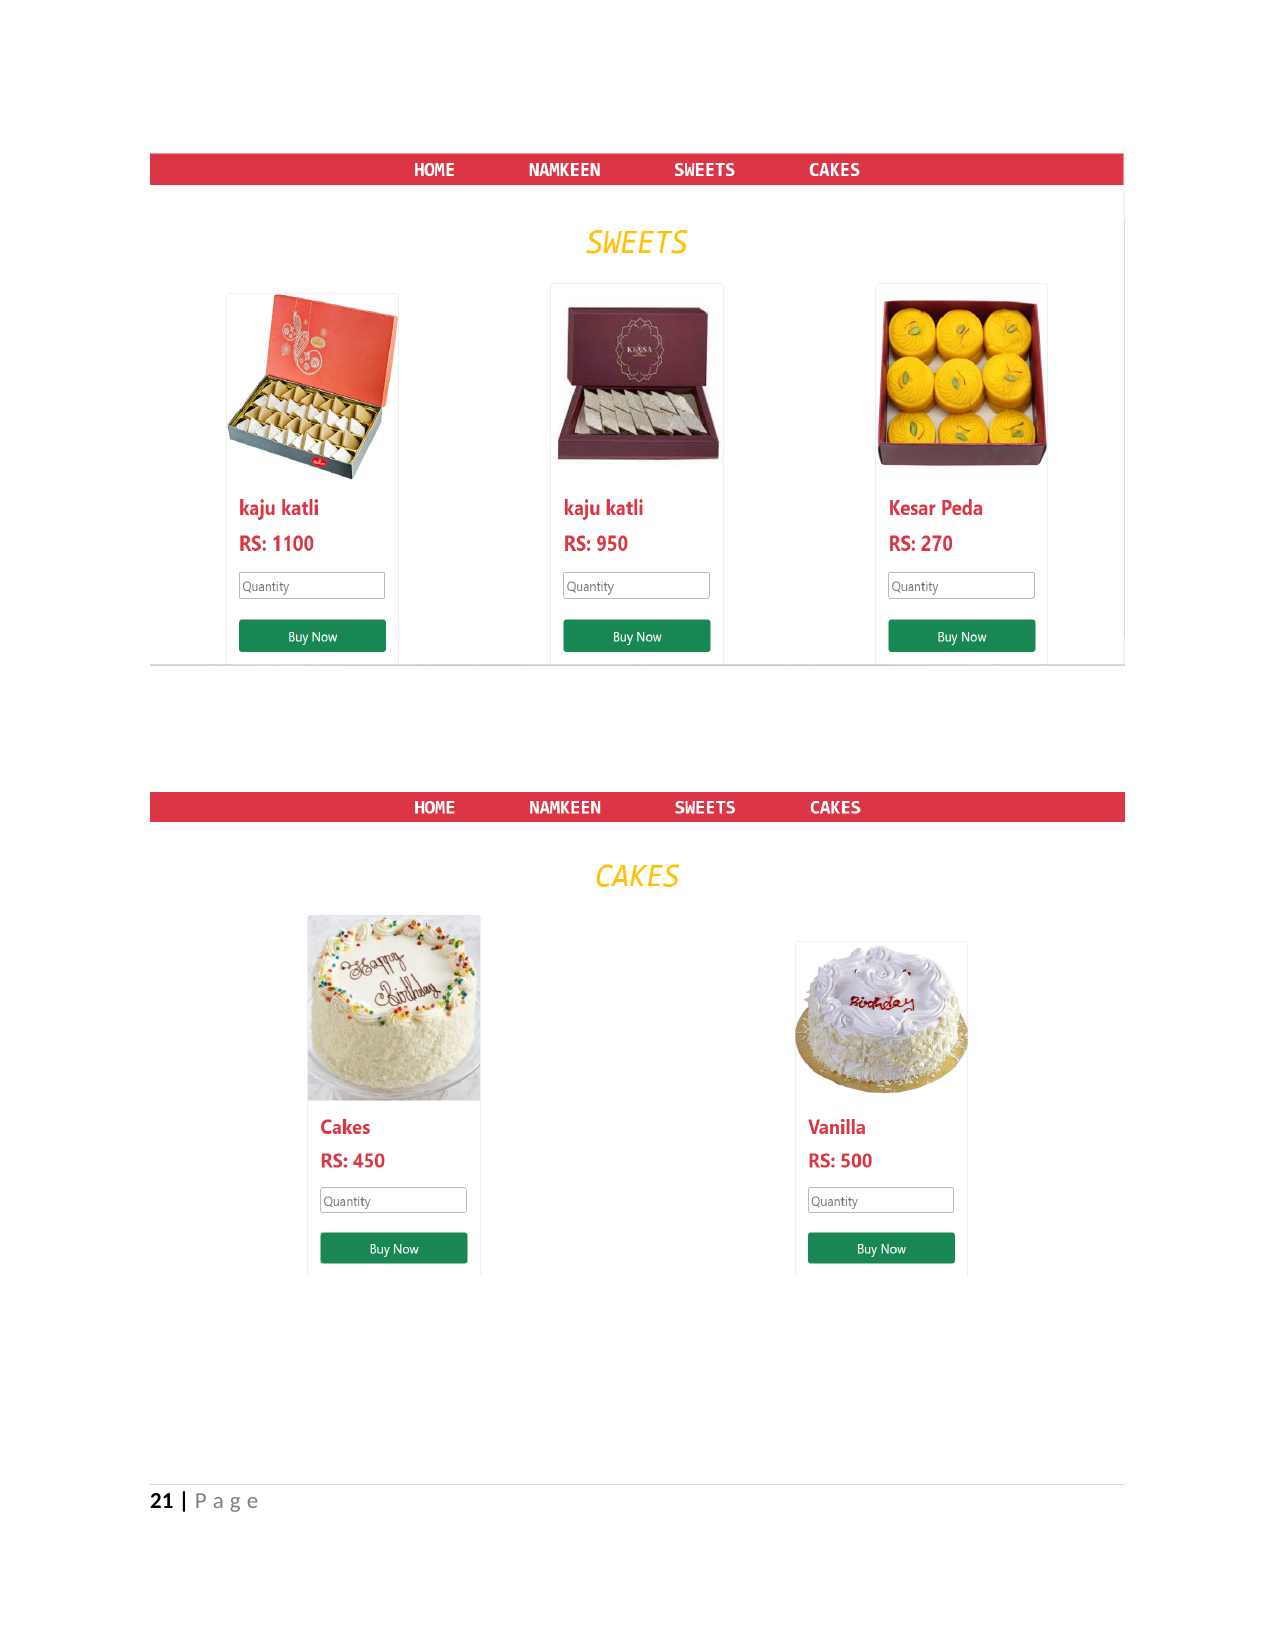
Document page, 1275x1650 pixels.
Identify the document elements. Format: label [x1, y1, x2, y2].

picture [150, 150, 1125, 666]
picture [150, 789, 1125, 1276]
